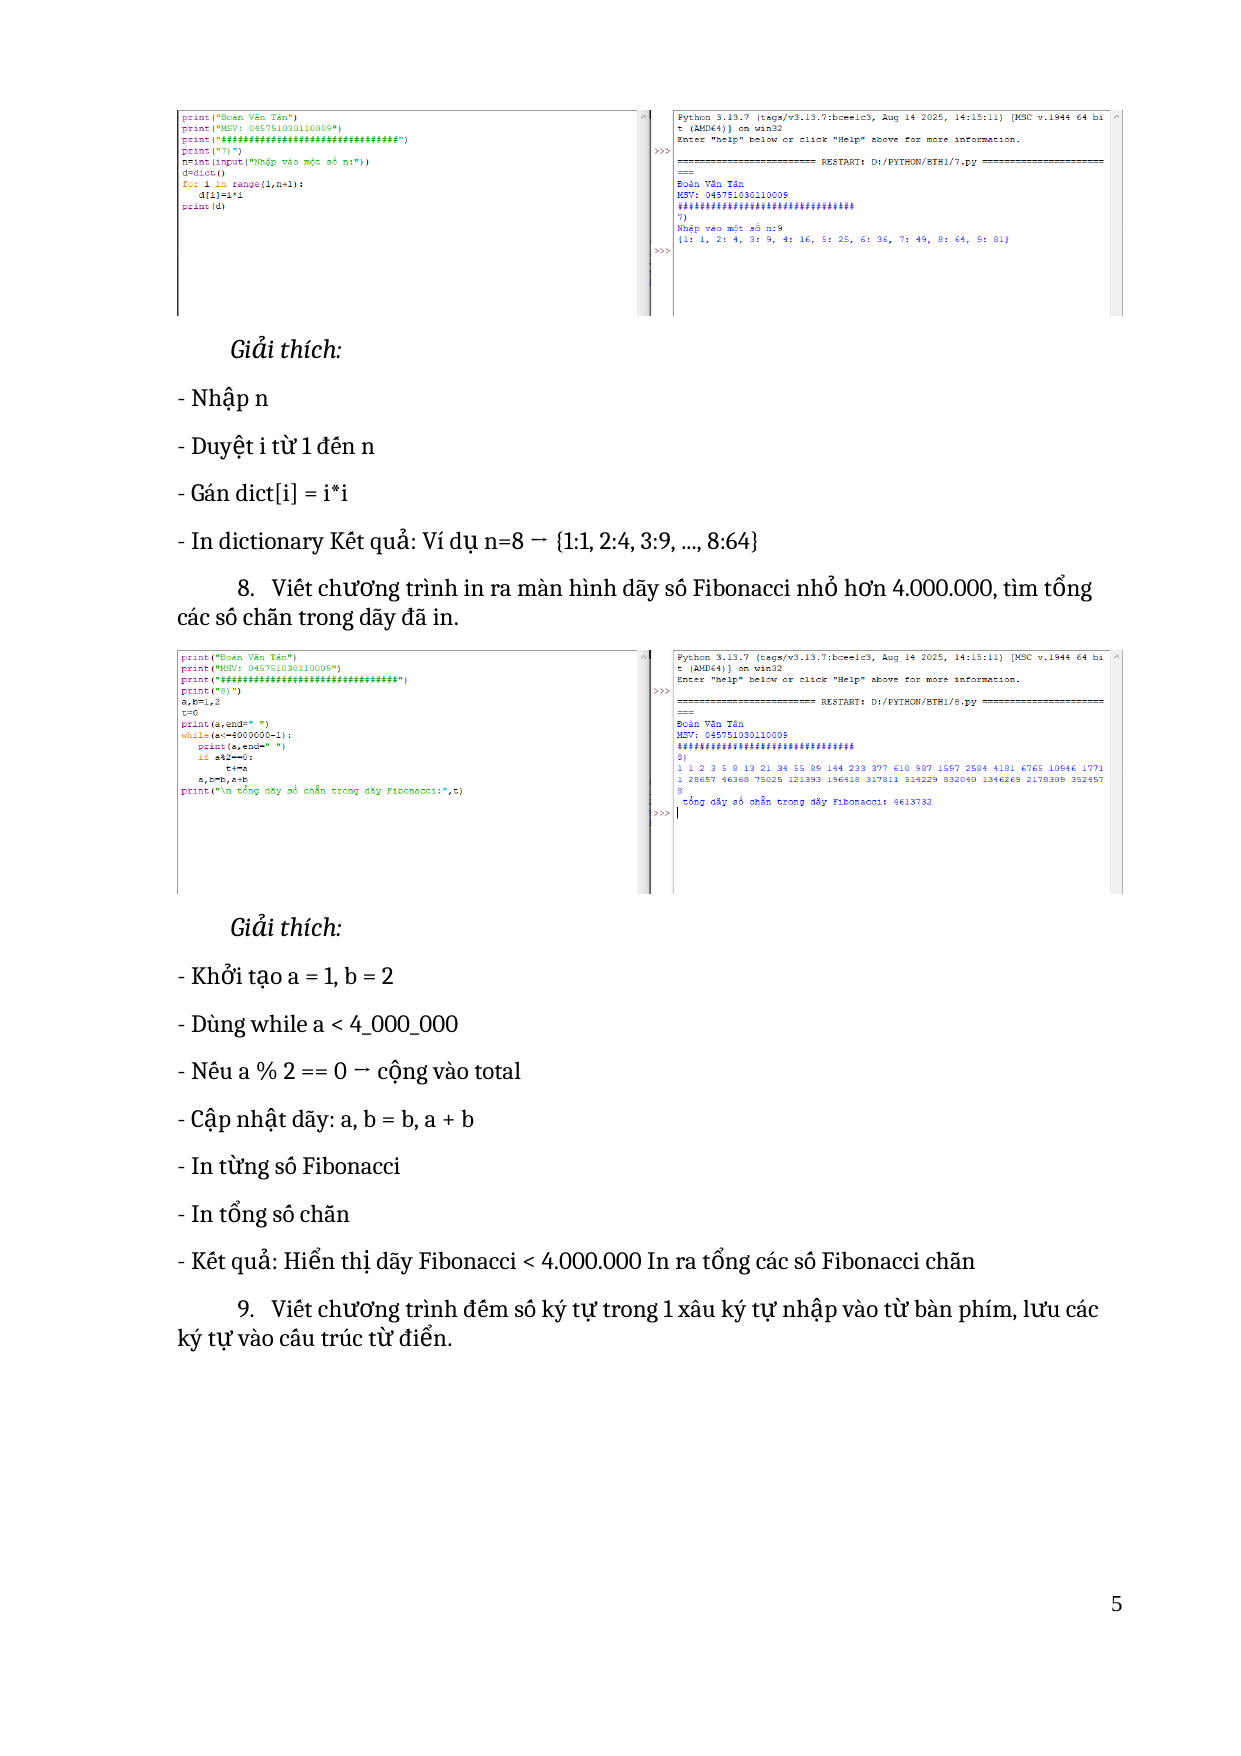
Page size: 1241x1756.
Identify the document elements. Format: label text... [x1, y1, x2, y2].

text - Khởi tạo a = 1, b = 2 [177, 962, 1122, 991]
text - Duyệt i từ 1 đến n [177, 432, 1122, 461]
text 8. Viết chương trình in ra màn hình dãy số Fibonacci nhỏ hơn 4.000.000, tìm tổng các số chẵn trong dãy đã in. [177, 574, 1122, 632]
text - In dictionary Kết quả: Ví dụ n=8 → {1:1, 2:4, 3:9, ..., 8:64} [177, 527, 1122, 556]
text Giải thích: [177, 912, 1122, 943]
text Giải thích: [177, 334, 1122, 366]
text - Nếu a % 2 == 0 → cộng vào total [177, 1057, 1122, 1086]
picture [177, 110, 1123, 316]
text - In từng số Fibonacci [177, 1152, 1122, 1181]
text 9. Viết chương trình đếm số ký tự trong 1 xâu ký tự nhập vào từ bàn phím, lưu các ký tự vào cấu trúc từ điển. [177, 1295, 1122, 1352]
text - Nhập n [177, 384, 1122, 413]
text - Cập nhật dãy: a, b = b, a + b [177, 1105, 1122, 1133]
picture [177, 650, 1123, 894]
text - Gán dict[i] = i*i [177, 479, 1122, 508]
text - Kết quả: Hiển thị dãy Fibonacci < 4.000.000 In ra tổng các số Fibonacci chẵn [177, 1247, 1122, 1276]
text - In tổng số chẵn [177, 1200, 1122, 1228]
text - Dùng while a < 4_000_000 [177, 1010, 1122, 1038]
